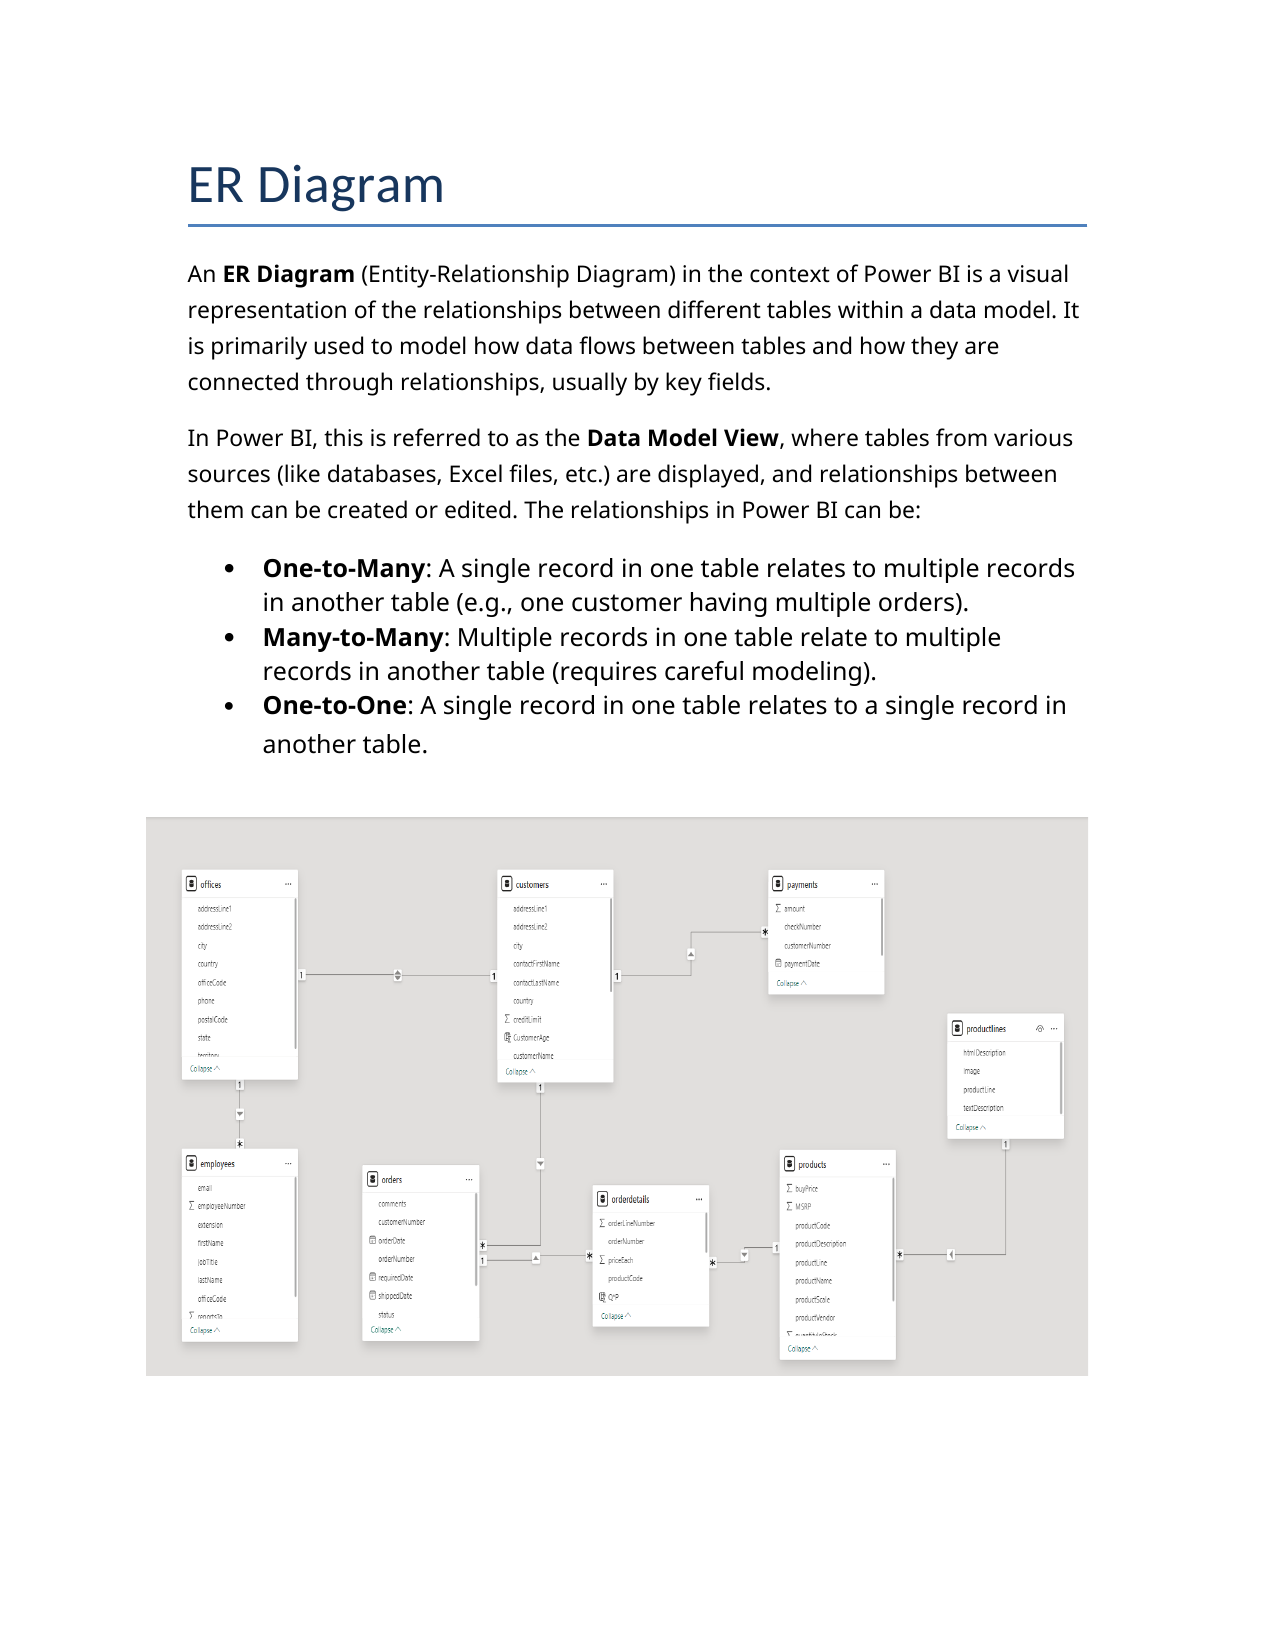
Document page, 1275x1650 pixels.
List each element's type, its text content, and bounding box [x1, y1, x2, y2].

text In Power BI, this is referred to as the Data Model View, where tables from various sources (like databases, Excel files, etc.) are displayed, and relationships between them can be created or edited. The relationships in Power BI can be: [187, 422, 1087, 526]
list One-to-One: A single record in one table relates to a single record in another table. [225, 687, 1087, 761]
list One-to-Many: A single record in one table relates to multiple records in another table (e.g., one customer having multiple orders). [225, 551, 1087, 619]
list Many-to-Many: Multiple records in one table relate to multiple records in another table (requires careful modeling). [225, 619, 1087, 687]
picture [146, 817, 1089, 1376]
text An ER Diagram (Entity-Relationship Diagram) in the context of Power BI is a visual representation of the relationships between different tables within a data model. It is primarily used to model how data flows between tables and how they are connected through relationships, usually by key fields. [187, 258, 1087, 397]
title ER Diagram [187, 150, 1087, 227]
